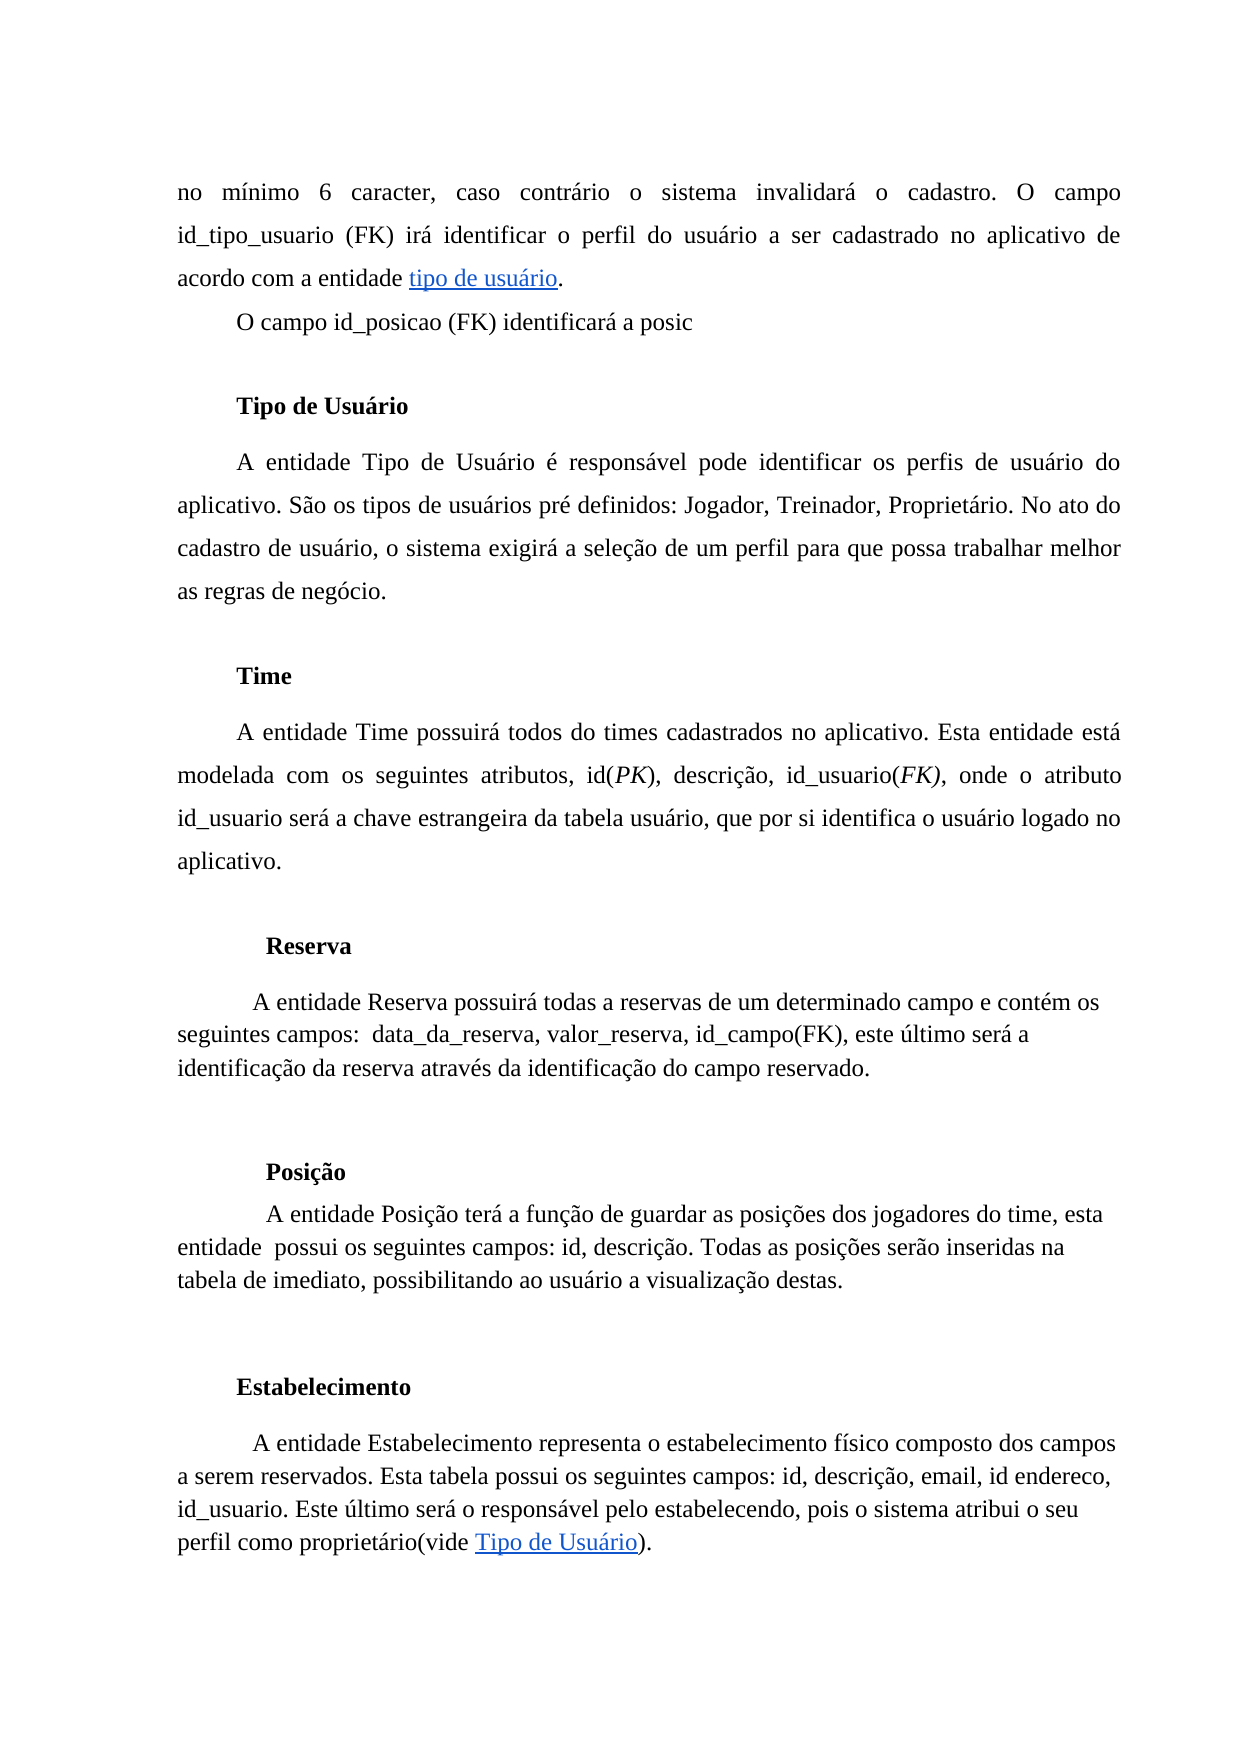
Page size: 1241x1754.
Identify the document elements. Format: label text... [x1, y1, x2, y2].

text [177, 177, 1122, 292]
text A entidade Tipo de Usuário é responsável pode identificar os perfis de usuário do aplicativo. São os tipos de usuários pré definidos: Jogador, Treinador, Proprietário. No ato do cadastro de usuário, o sistema exigirá a seleção de um perfil para que possa trabalhar melhor as regras de negócio. [177, 447, 1122, 605]
text O campo id_posicao (FK) identificará a posic [177, 307, 1122, 335]
subtitle Estabelecimento [177, 1372, 1122, 1401]
subtitle Posição [177, 1157, 1122, 1186]
text A entidade Reserva possuirá todas a reservas de um determinado campo e contém os seguintes campos: data_da_reserva, valor_reserva, id_campo(FK), este último será a identificação da reserva através da identificação do campo reservado. [177, 987, 1122, 1081]
subtitle Tipo de Usuário [177, 391, 1122, 420]
subtitle Time [177, 661, 1122, 690]
text A entidade Time possuirá todos do times cadastrados no aplicativo. Esta entidade está modelada com os seguintes atributos, id(PK), descrição, id_usuario(FK), onde o atributo id_usuario será a chave estrangeira da tabela usuário, que por si identifica o usuário logado no aplicativo. [177, 717, 1122, 875]
text A entidade Estabelecimento representa o estabelecimento físico composto dos campos a serem reservados. Esta tabela possui os seguintes campos: id, descrição, email, id endereco, id_usuario. Este último será o responsável pelo estabelecendo, pois o sistema atribui o seu perfil como proprietário(vide Tipo de Usuário). [177, 1428, 1122, 1556]
subtitle Reserva [177, 931, 1122, 960]
text A entidade Posição terá a função de guardar as posições dos jogadores do time, esta entidade possui os seguintes campos: id, descrição. Todas as posições serão inseridas na tabela de imediato, possibilitando ao usuário a visualização destas. [177, 1199, 1122, 1293]
